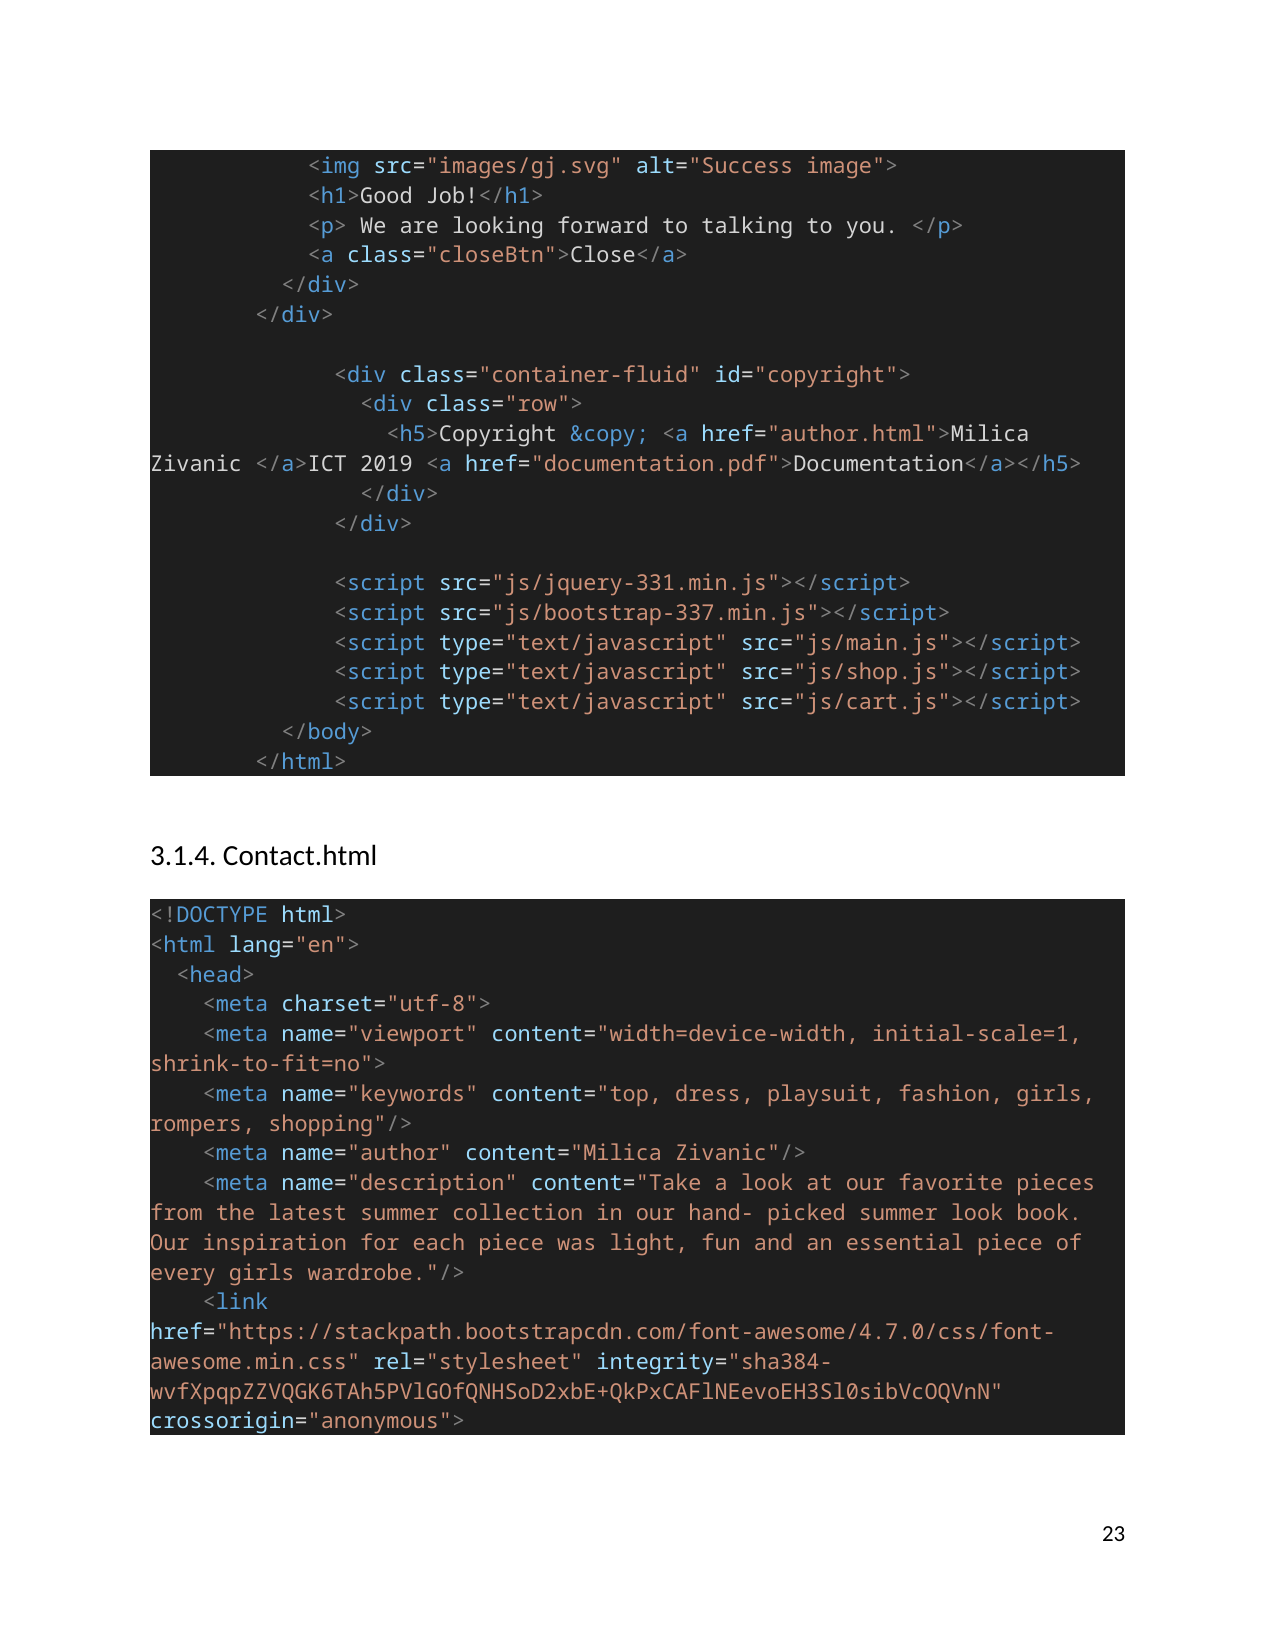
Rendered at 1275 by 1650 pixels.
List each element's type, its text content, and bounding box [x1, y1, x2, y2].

text </html> [150, 746, 1125, 776]
text <img src="images/gj.svg" alt="Success image"> [150, 150, 1125, 180]
text <!DOCTYPE html> [150, 899, 1125, 929]
text <script src="js/bootstrap-337.min.js"></script> [150, 597, 1125, 627]
text <meta name="keywords" content="top, dress, playsuit, fashion, girls, rompers, shopping"/> [150, 1078, 1125, 1137]
text <div class="container-fluid" id="copyright"> [150, 358, 1125, 388]
text </div> [150, 299, 1125, 329]
text </div> [150, 269, 1125, 299]
text </body> [150, 716, 1125, 746]
text <script type="text/javascript" src="js/main.js"></script> [150, 627, 1125, 656]
text <p> We are looking forward to talking to you. </p> [150, 209, 1125, 239]
text <script type="text/javascript" src="js/cart.js"></script> [150, 686, 1125, 716]
text </div> [150, 478, 1125, 507]
text <head> [150, 959, 1125, 988]
text </div> [150, 507, 1125, 537]
text 3.1.4. Contact.html [150, 837, 1125, 873]
text <a class="closeBtn">Close</a> [150, 239, 1125, 269]
text <h5>Copyright &copy; <a href="author.html">Milica Zivanic </a>ICT 2019 <a href="documentation.pdf">Documentation</a></h5> [150, 418, 1125, 478]
text <meta name="description" content="Take a look at our favorite pieces from the latest summer collection in our hand- picked summer look book. Our inspiration for each piece was light, fun and an essential piece of every girls wardrobe."/> [150, 1167, 1125, 1286]
text <meta charset="utf-8"> [150, 988, 1125, 1018]
text <script type="text/javascript" src="js/shop.js"></script> [150, 656, 1125, 686]
text <script src="js/jquery-331.min.js"></script> [150, 567, 1125, 597]
text <meta name="author" content="Milica Zivanic"/> [150, 1137, 1125, 1167]
text <link href="https://stackpath.bootstrapcdn.com/font-awesome/4.7.0/css/font-awesome.min.css" rel="stylesheet" integrity="sha384-wvfXpqpZZVQGK6TAh5PVlGOfQNHSoD2xbE+QkPxCAFlNEevoEH3Sl0sibVcOQVnN" crossorigin="anonymous"> [150, 1286, 1125, 1435]
text <div class="row"> [150, 388, 1125, 418]
text <h1>Good Job!</h1> [150, 180, 1125, 209]
text <meta name="viewport" content="width=device-width, initial-scale=1, shrink-to-fit=no"> [150, 1018, 1125, 1078]
text <html lang="en"> [150, 929, 1125, 959]
